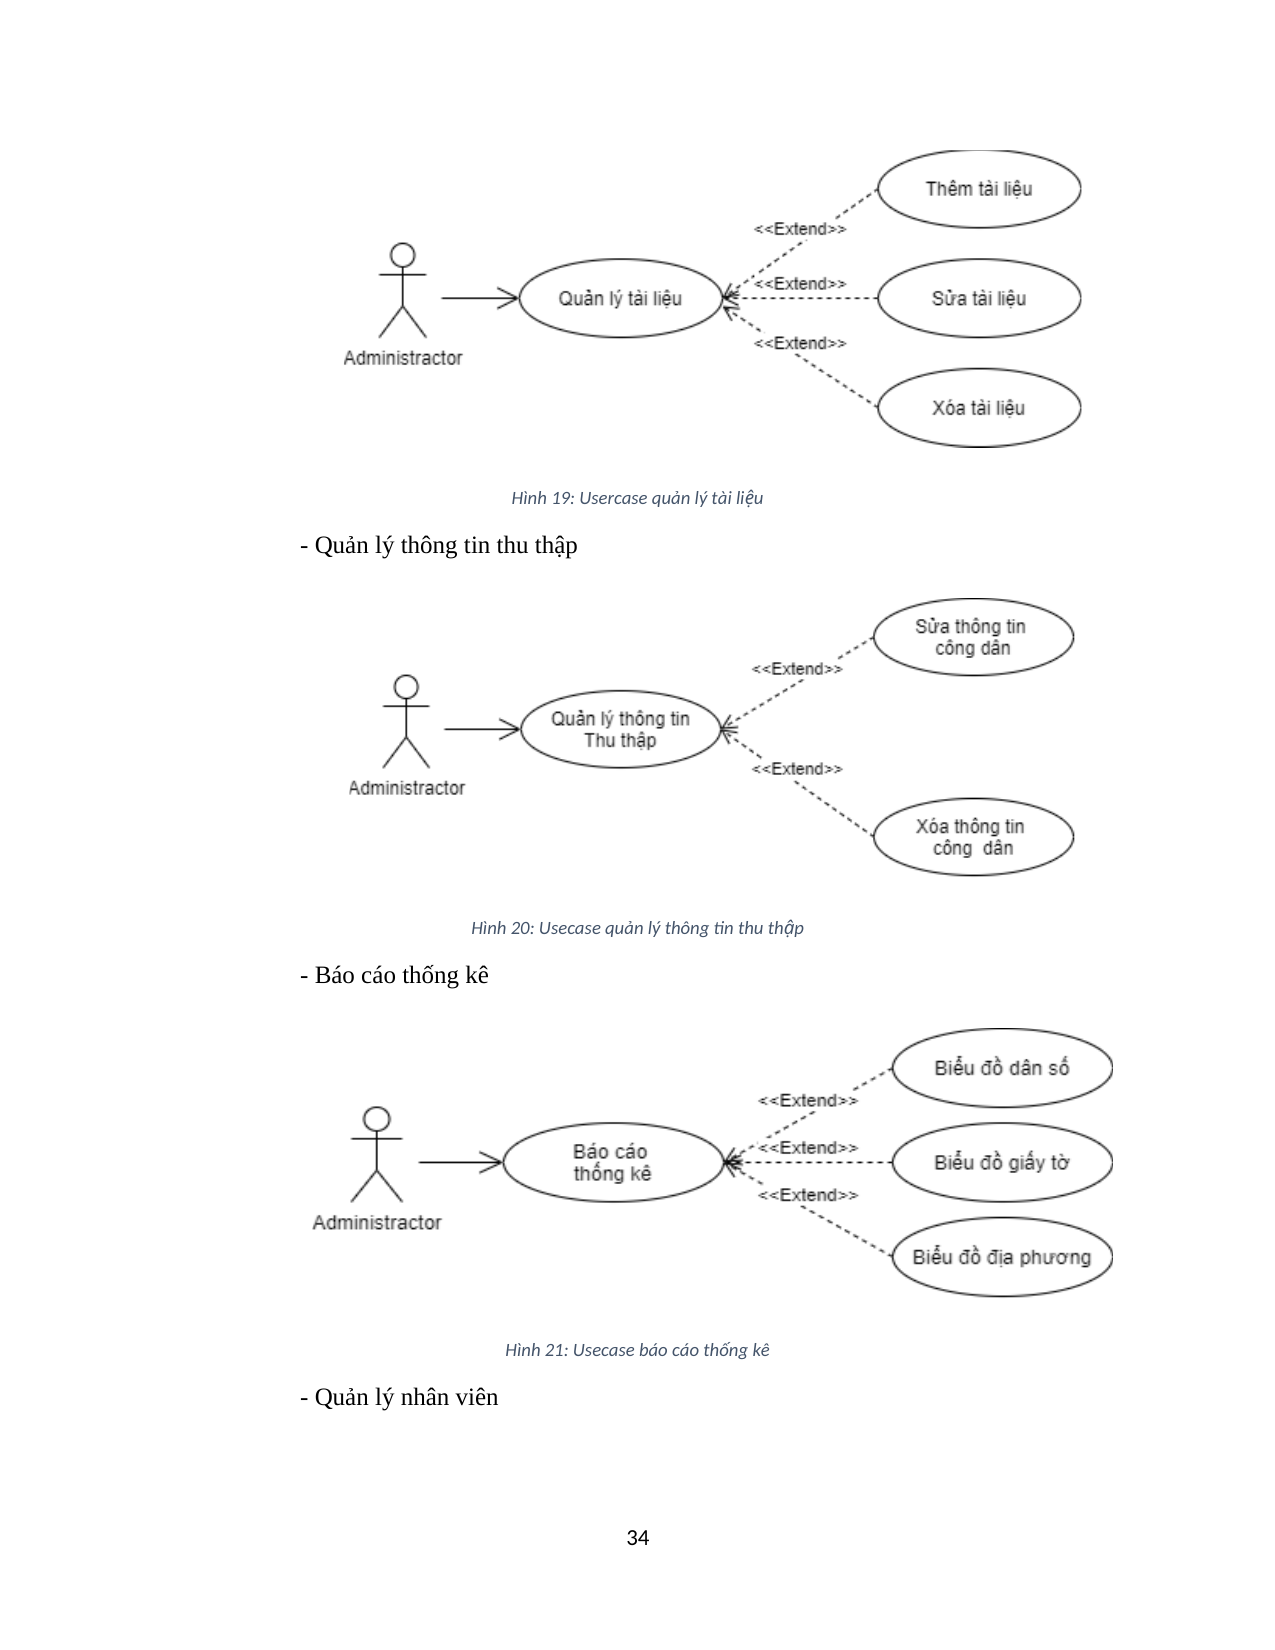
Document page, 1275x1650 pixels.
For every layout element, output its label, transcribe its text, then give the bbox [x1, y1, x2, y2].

picture [349, 598, 1076, 878]
text - Quản lý nhân viên [300, 1382, 1125, 1410]
picture [343, 150, 1082, 448]
picture [312, 1028, 1113, 1299]
text - Quản lý thông tin thu thập [300, 530, 1125, 559]
text Hình 21: Usecase báo cáo thống kê [150, 1338, 1125, 1361]
text - Báo cáo thống kê [300, 960, 1125, 989]
text Hình 20: Usecase quản lý thông tin thu thập [150, 917, 1125, 939]
text Hình 19: Usercase quản lý tài liệu [150, 487, 1125, 509]
